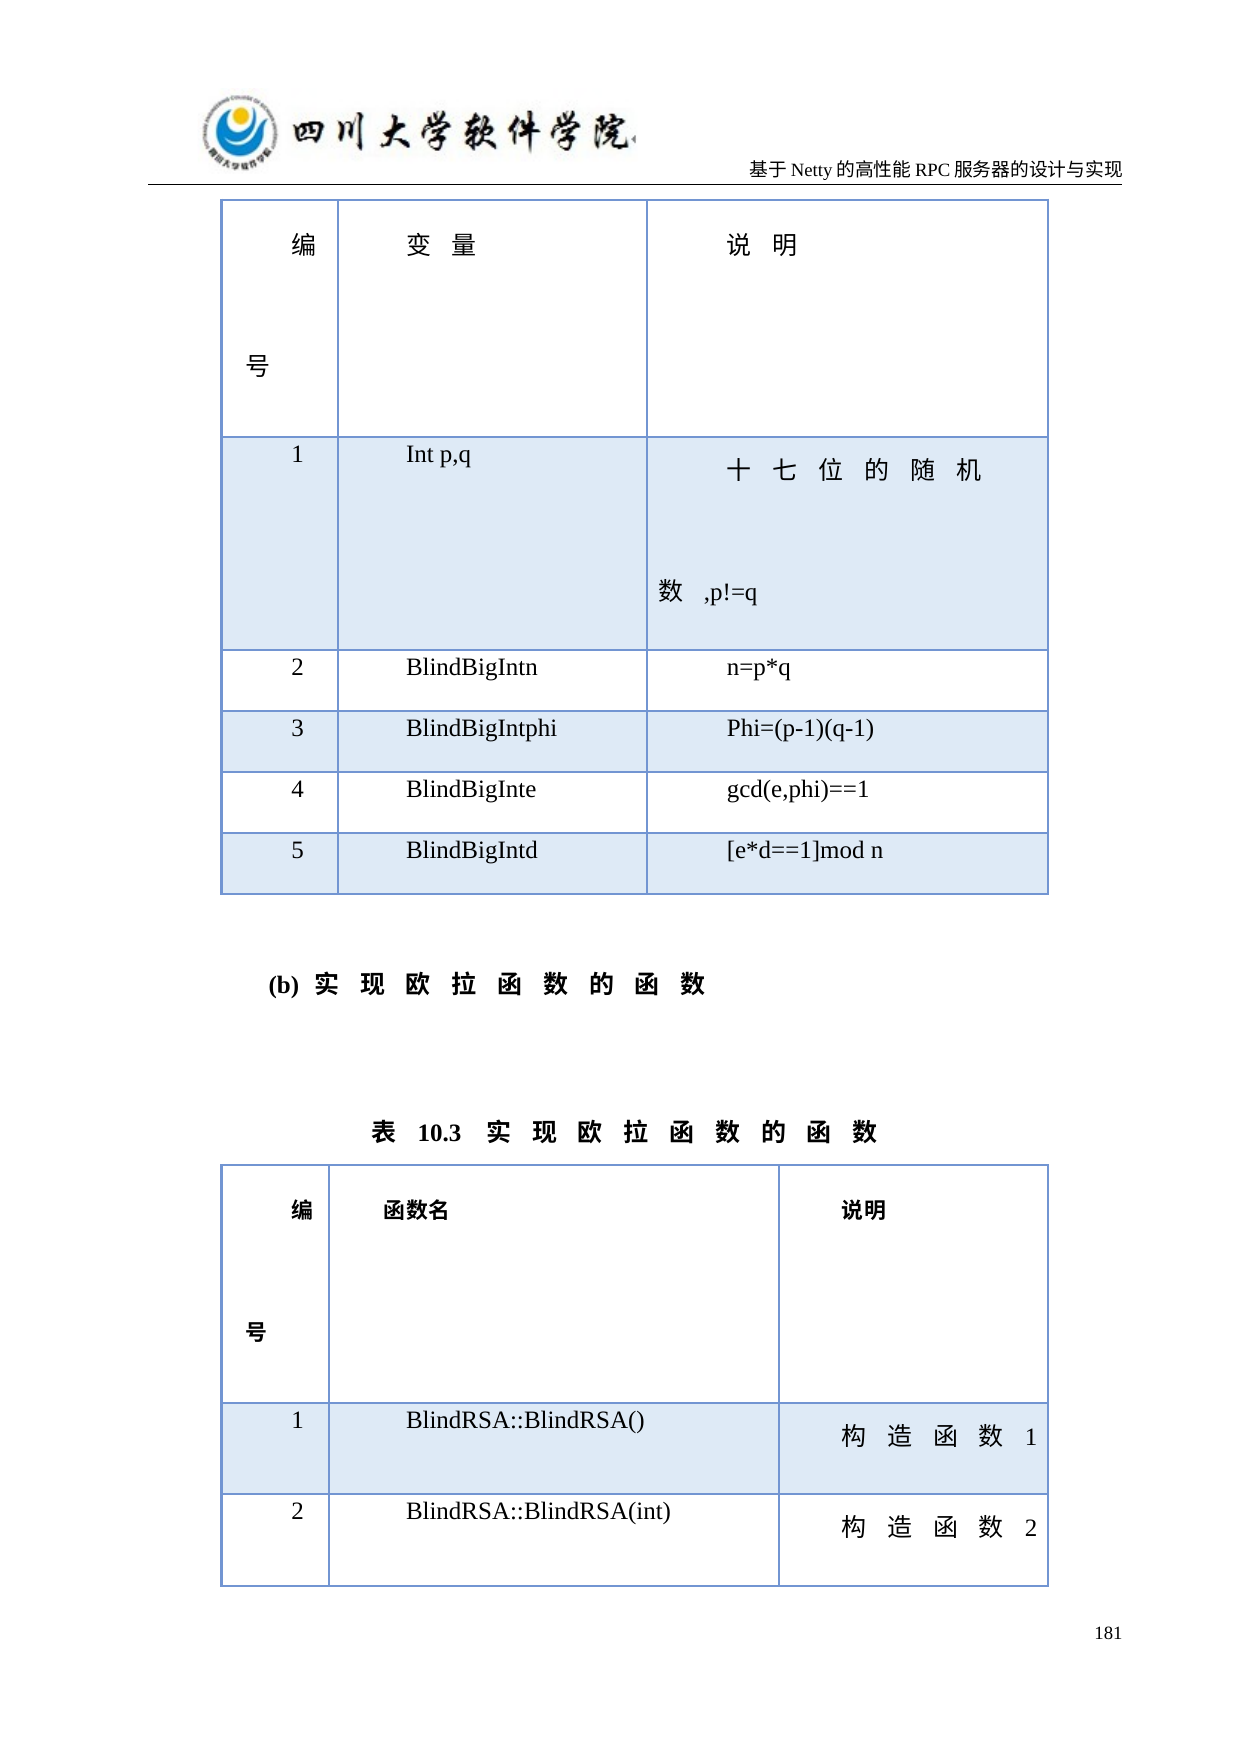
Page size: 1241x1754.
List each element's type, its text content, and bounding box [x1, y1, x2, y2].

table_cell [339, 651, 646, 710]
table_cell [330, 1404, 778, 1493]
text 表10.3 实现欧拉函数的函数 [154, 1101, 1116, 1161]
text (b)实现欧拉函数的函数 [222, 952, 1116, 1013]
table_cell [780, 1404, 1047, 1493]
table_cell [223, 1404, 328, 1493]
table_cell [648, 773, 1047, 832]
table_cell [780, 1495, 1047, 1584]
picture [197, 88, 639, 177]
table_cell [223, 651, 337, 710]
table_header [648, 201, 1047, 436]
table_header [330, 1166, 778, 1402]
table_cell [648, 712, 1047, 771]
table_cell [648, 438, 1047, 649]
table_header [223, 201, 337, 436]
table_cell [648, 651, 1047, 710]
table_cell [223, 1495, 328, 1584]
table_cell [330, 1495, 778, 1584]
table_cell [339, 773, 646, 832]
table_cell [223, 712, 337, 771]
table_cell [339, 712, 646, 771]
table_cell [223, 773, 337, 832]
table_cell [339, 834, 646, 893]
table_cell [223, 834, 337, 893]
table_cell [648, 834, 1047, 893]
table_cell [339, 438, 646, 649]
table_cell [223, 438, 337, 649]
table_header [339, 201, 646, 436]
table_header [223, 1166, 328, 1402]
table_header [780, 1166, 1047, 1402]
